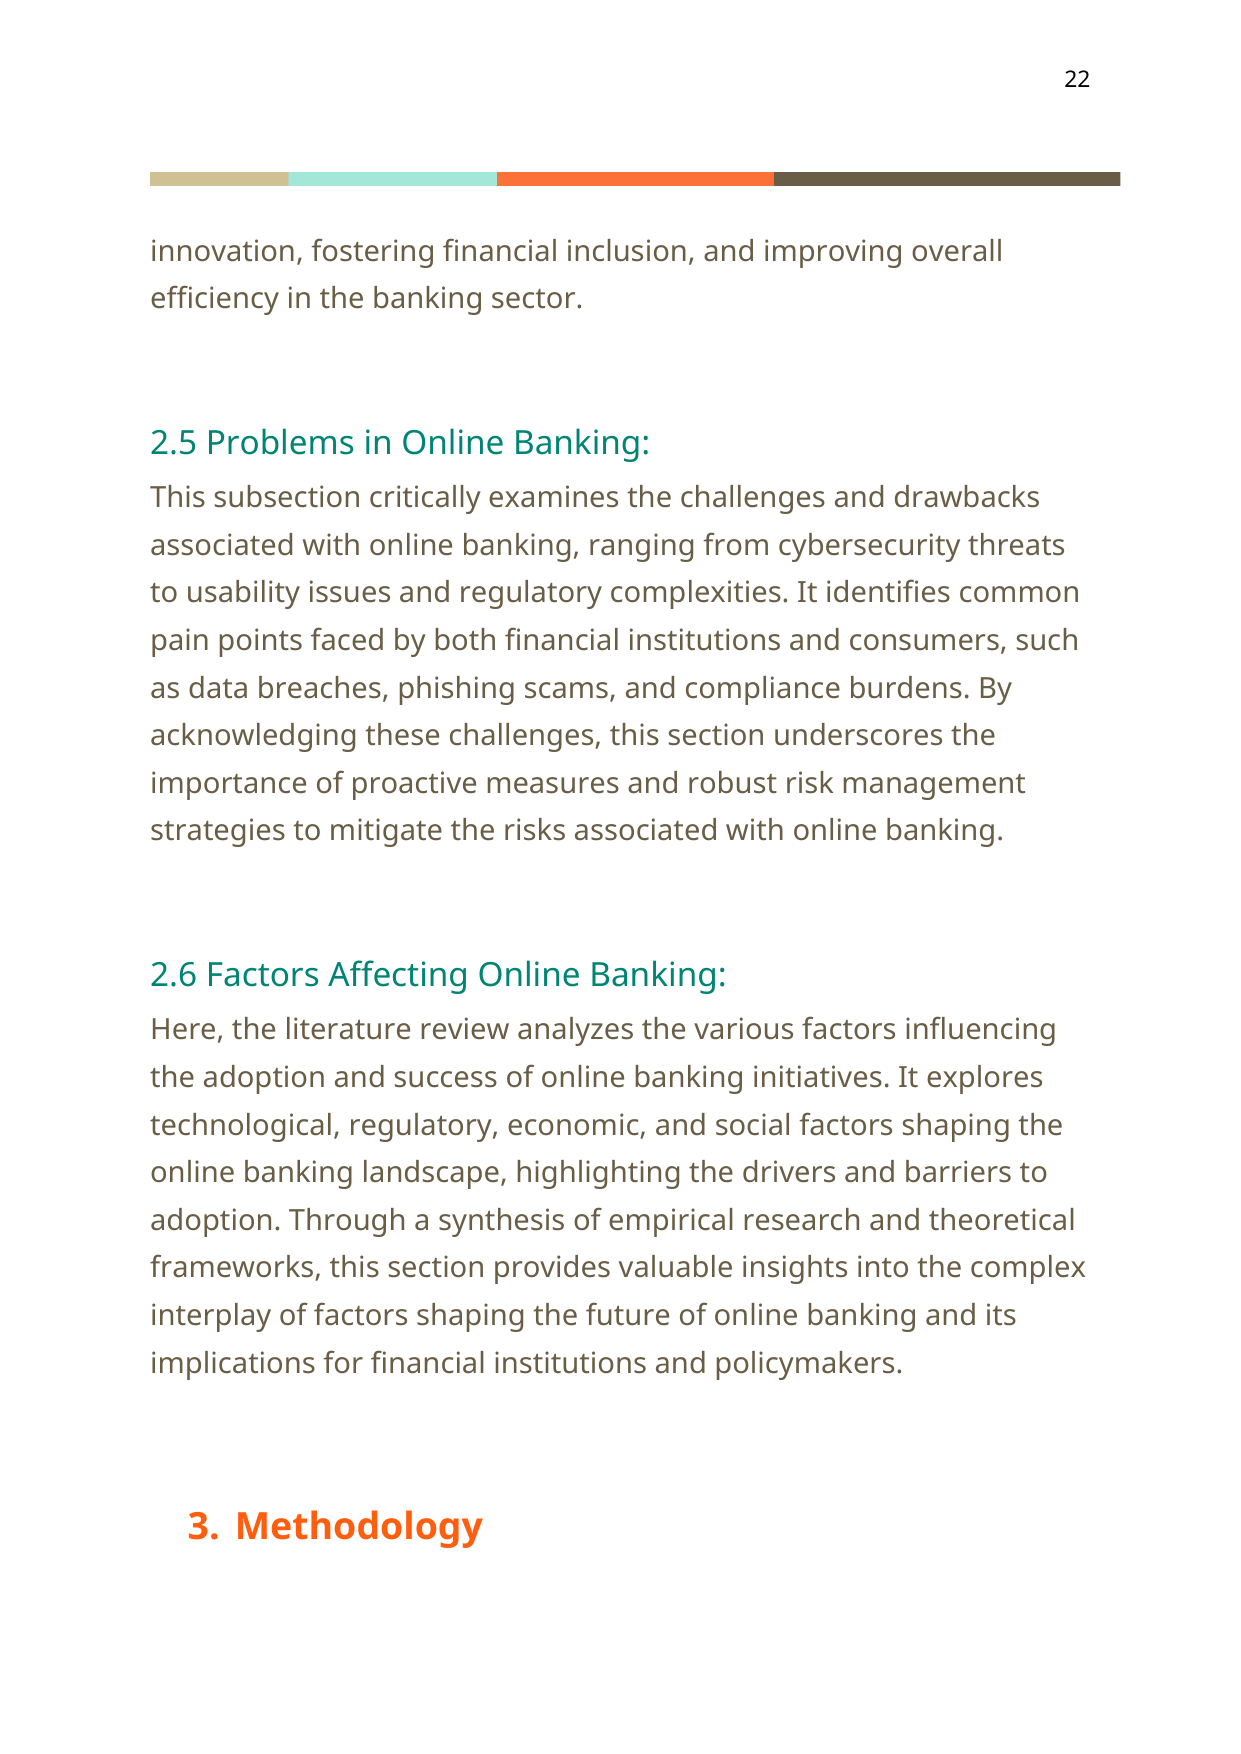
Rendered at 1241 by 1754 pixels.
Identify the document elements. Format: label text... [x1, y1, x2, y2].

subtitle Methodology [187, 1499, 1090, 1551]
text Here, the literature review analyzes the various factors influencing the adoption and success of online banking initiatives. It explores technological, regulatory, economic, and social factors shaping the online banking landscape, highlighting the drivers and barriers to adoption. Through a synthesis of empirical research and theoretical frameworks, this section provides valuable insights into the complex interplay of factors shaping the future of online banking and its implications for financial institutions and policymakers. [150, 1009, 1090, 1382]
subtitle 2.6 Factors Affecting Online Banking: [150, 951, 1090, 996]
subtitle 2.5 Problems in Online Banking: [150, 418, 1090, 464]
picture [150, 172, 1121, 186]
text This subsection critically examines the challenges and drawbacks associated with online banking, ranging from cybersecurity threats to usability issues and regulatory complexities. It identifies common pain points faced by both financial institutions and consumers, such as data breaches, phishing scams, and compliance burdens. By acknowledging these challenges, this section underscores the importance of proactive measures and robust risk management strategies to mitigate the risks associated with online banking. [150, 476, 1090, 849]
